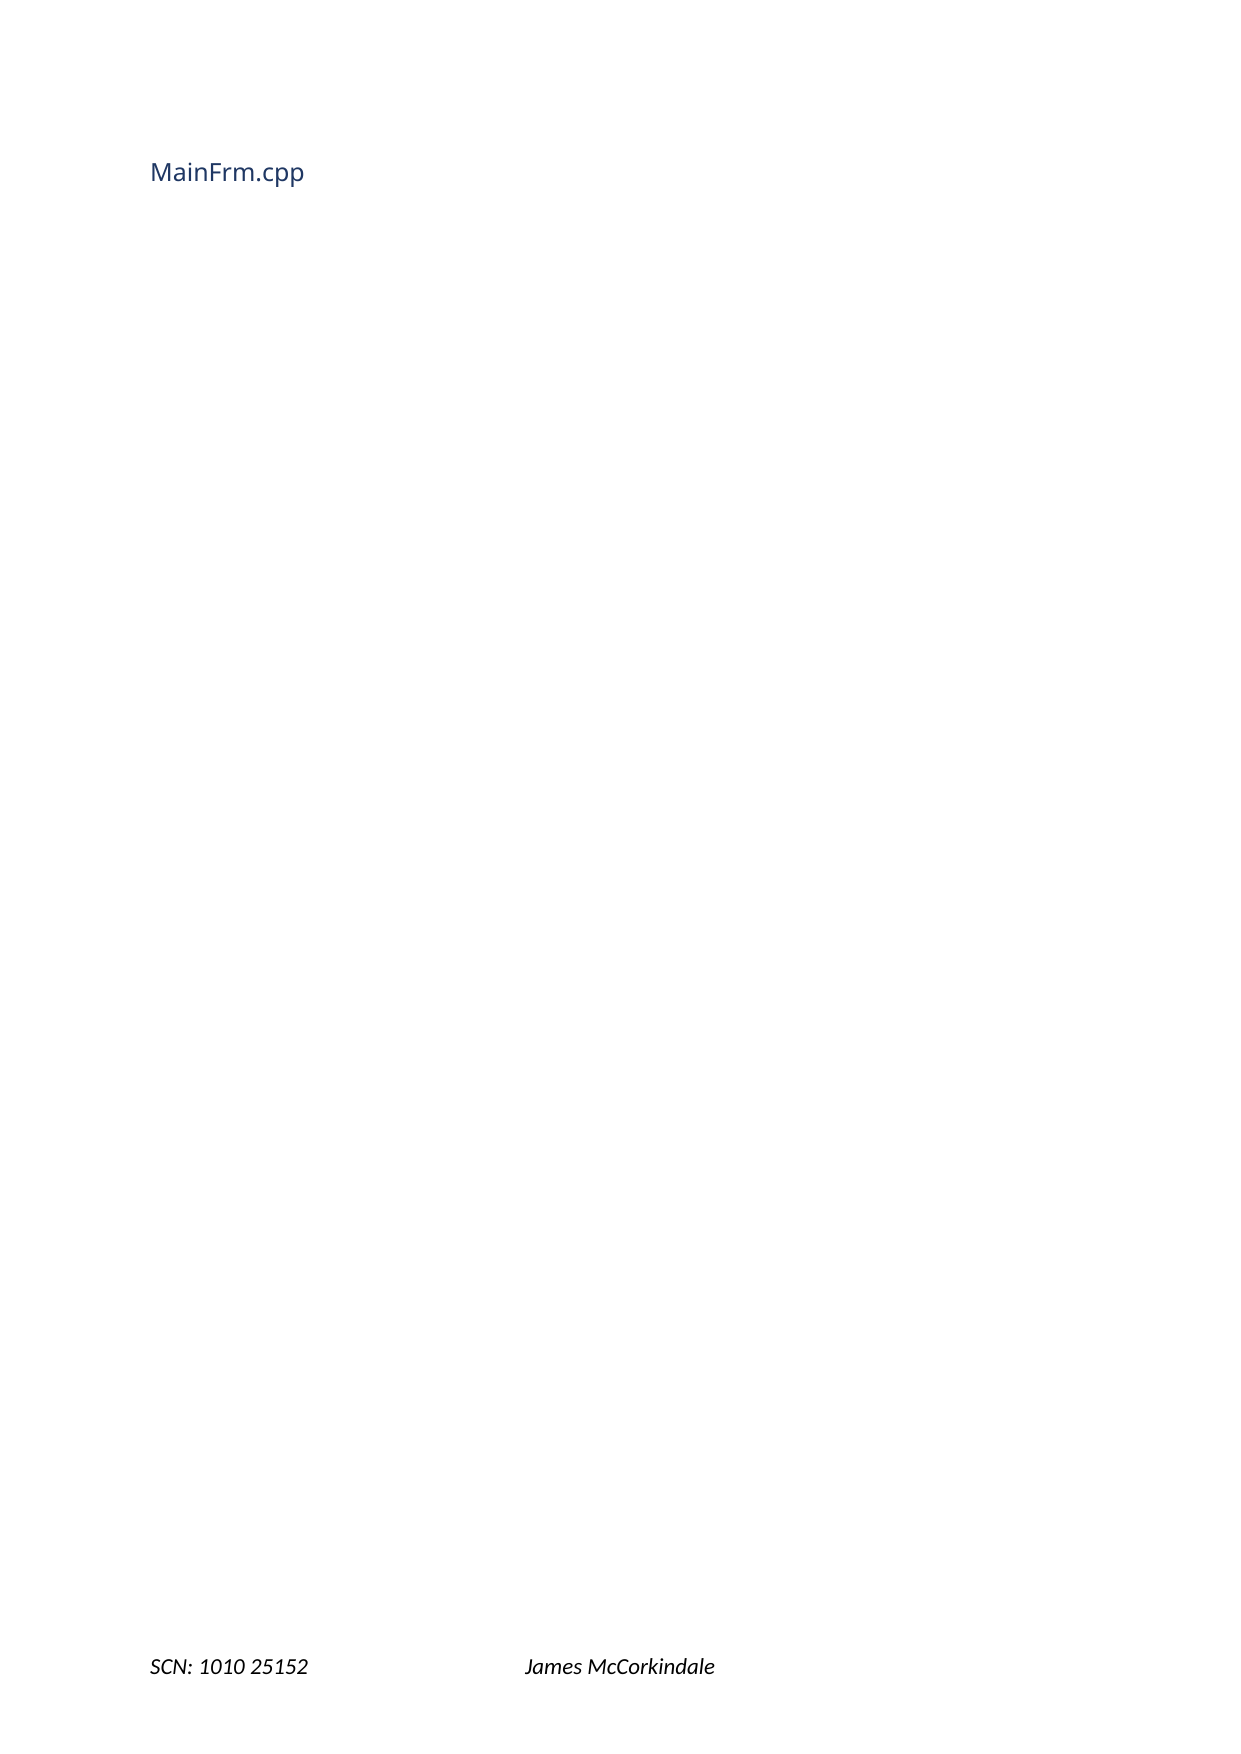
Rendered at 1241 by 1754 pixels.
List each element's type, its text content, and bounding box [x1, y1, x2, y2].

subtitle MainFrm.cpp [150, 154, 1090, 188]
